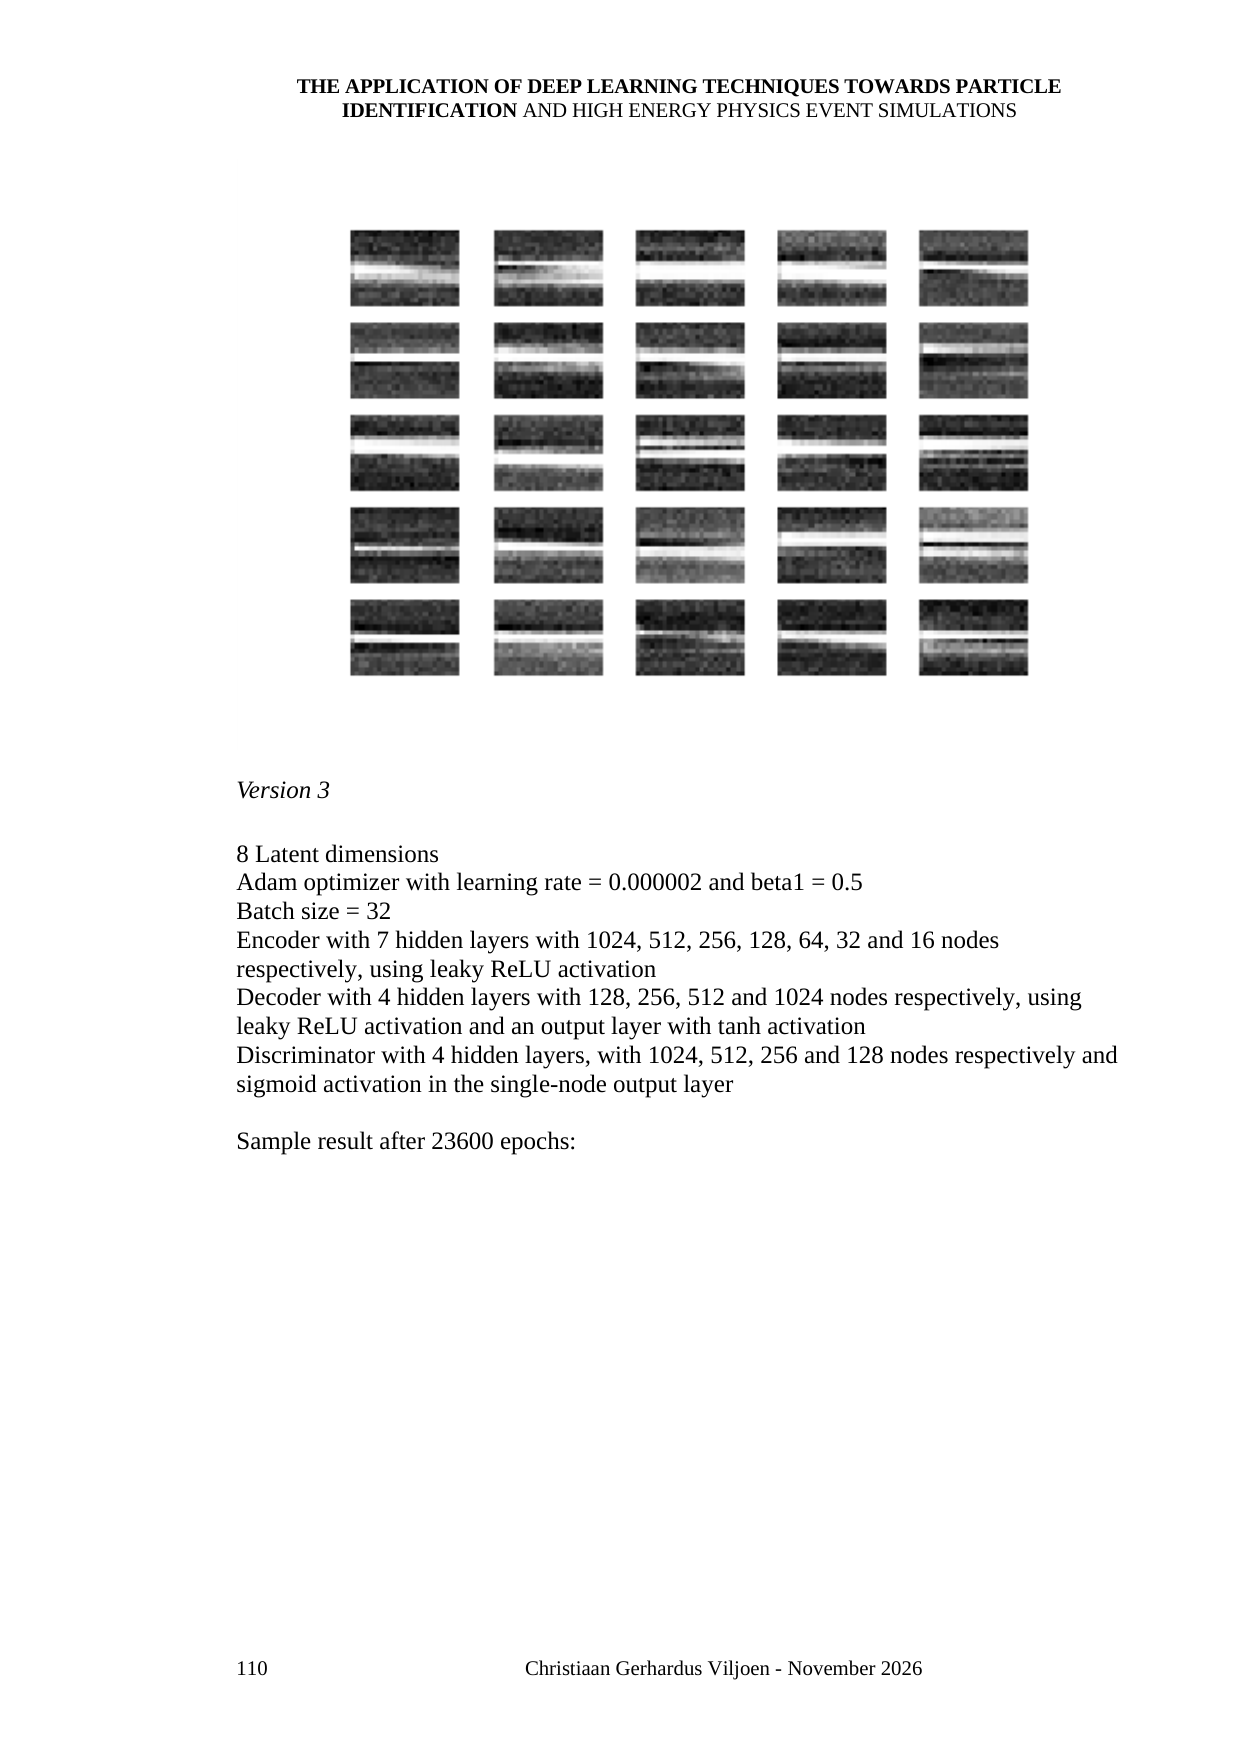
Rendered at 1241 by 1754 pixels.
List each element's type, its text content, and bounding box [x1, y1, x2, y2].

text 8 Latent dimensions [236, 839, 1122, 867]
picture [236, 159, 1123, 750]
text Decoder with 4 hidden layers with 128, 256, 512 and 1024 nodes respectively, using leaky ReLU activation and an output layer with tanh activation [236, 982, 1122, 1040]
text Sample result after 23600 epochs: [236, 1126, 1122, 1155]
text Discriminator with 4 hidden layers, with 1024, 512, 256 and 128 nodes respectively and sigmoid activation in the single-node output layer [236, 1040, 1122, 1097]
text Adam optimizer with learning rate = 0.000002 and beta1 = 0.5 [236, 867, 1122, 896]
text Batch size = 32 [236, 896, 1122, 925]
text Encoder with 7 hidden layers with 1024, 512, 256, 128, 64, 32 and 16 nodes respectively, using leaky ReLU activation [236, 925, 1122, 982]
subtitle Version 3 [236, 775, 1122, 804]
